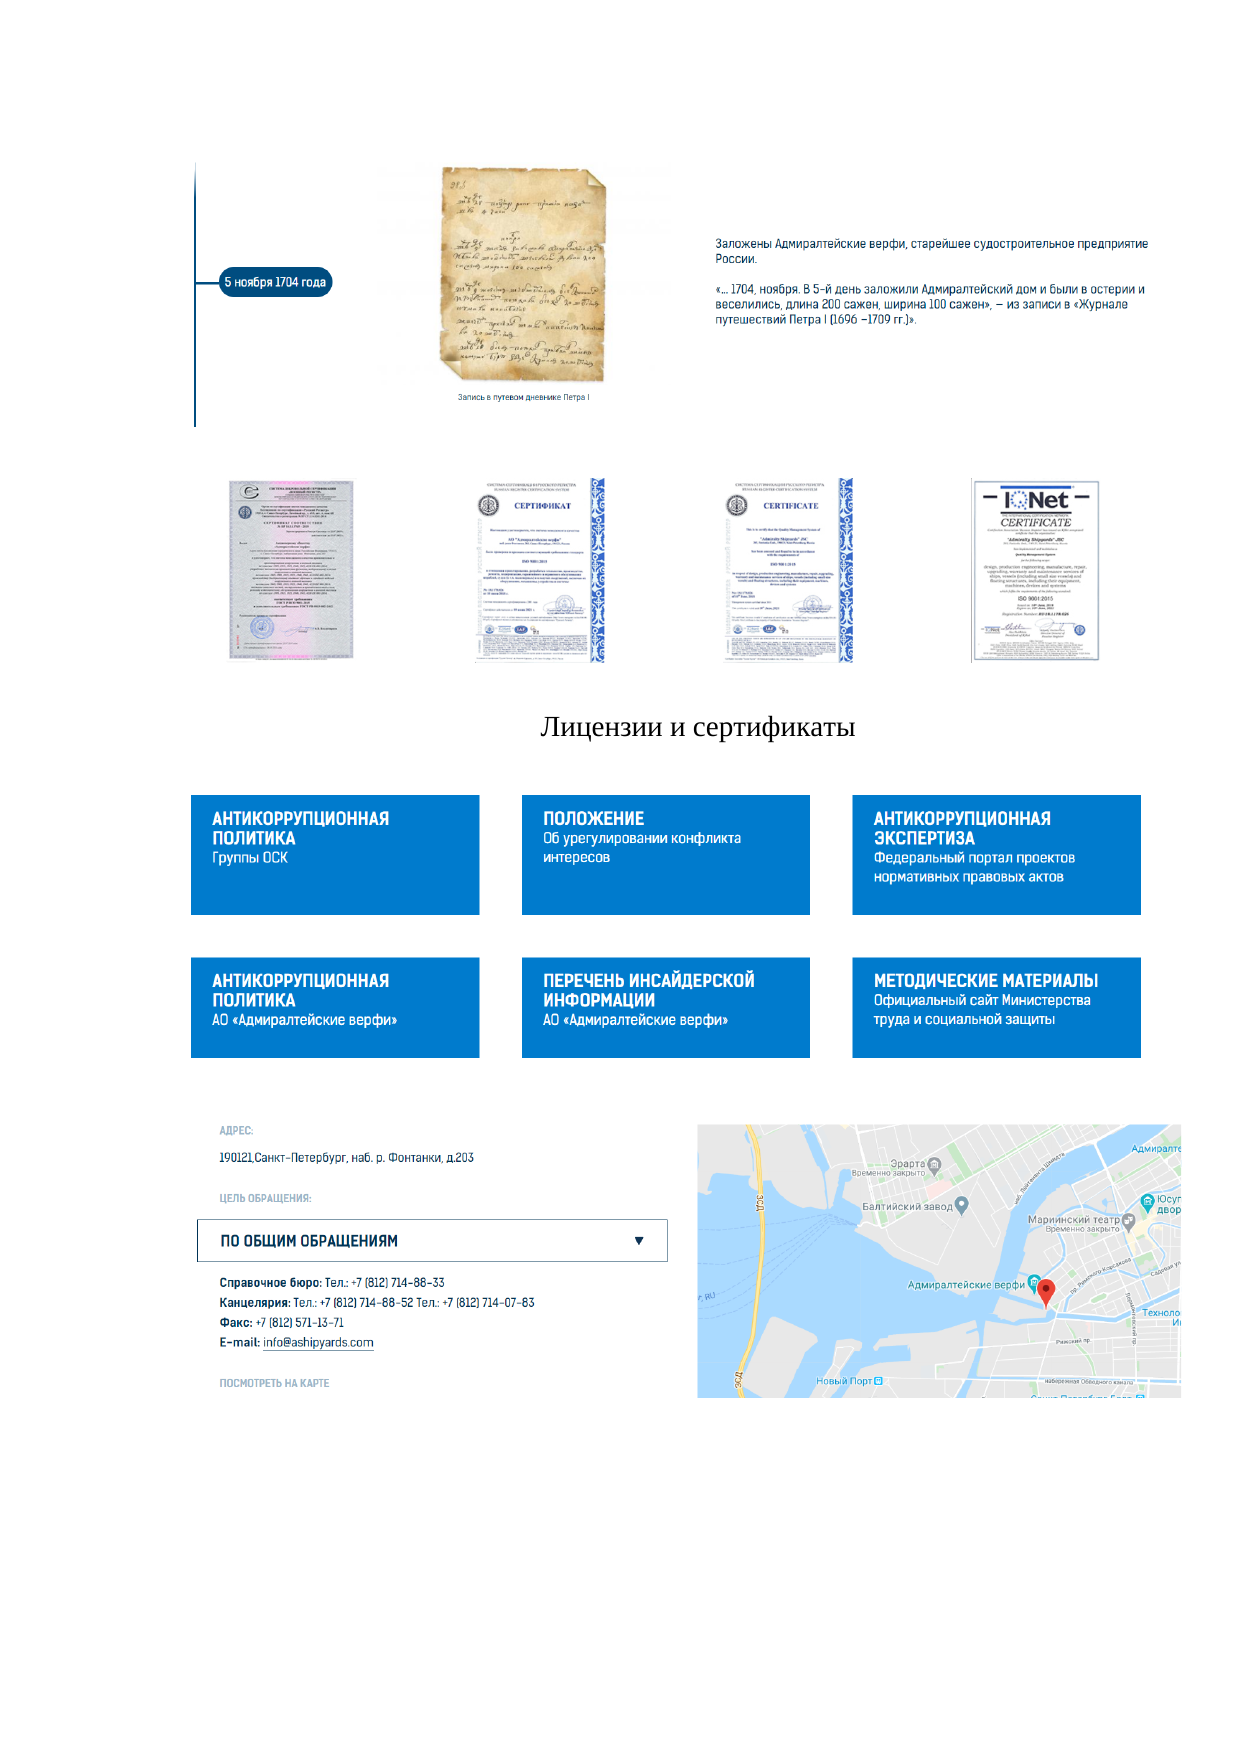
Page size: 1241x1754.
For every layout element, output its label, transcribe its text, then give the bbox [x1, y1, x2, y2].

picture [177, 776, 1149, 1076]
text Лицензии и сертификаты [215, 709, 1181, 743]
picture [177, 456, 1108, 679]
picture [177, 118, 1182, 427]
picture [177, 1106, 1182, 1398]
